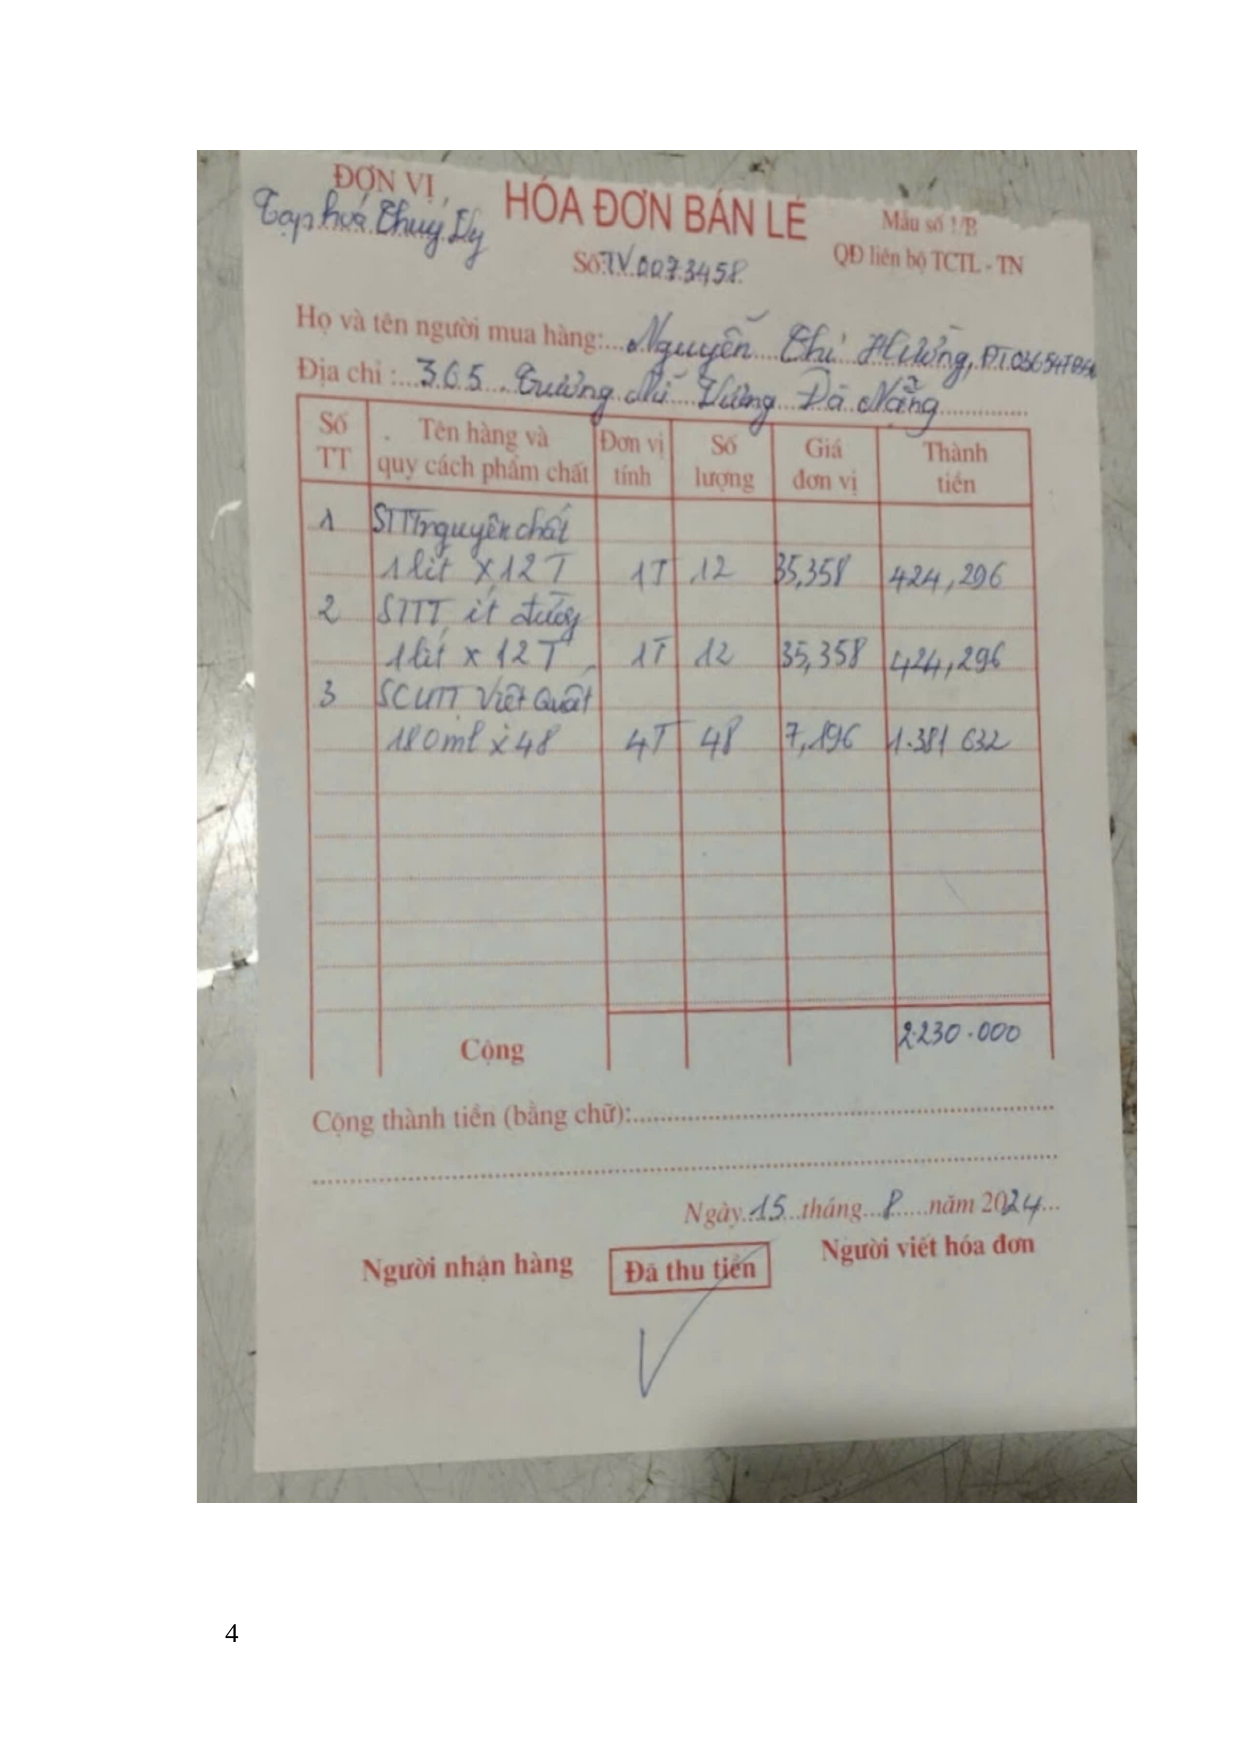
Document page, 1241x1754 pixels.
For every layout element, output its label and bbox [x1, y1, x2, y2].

picture [196, 150, 1138, 1503]
